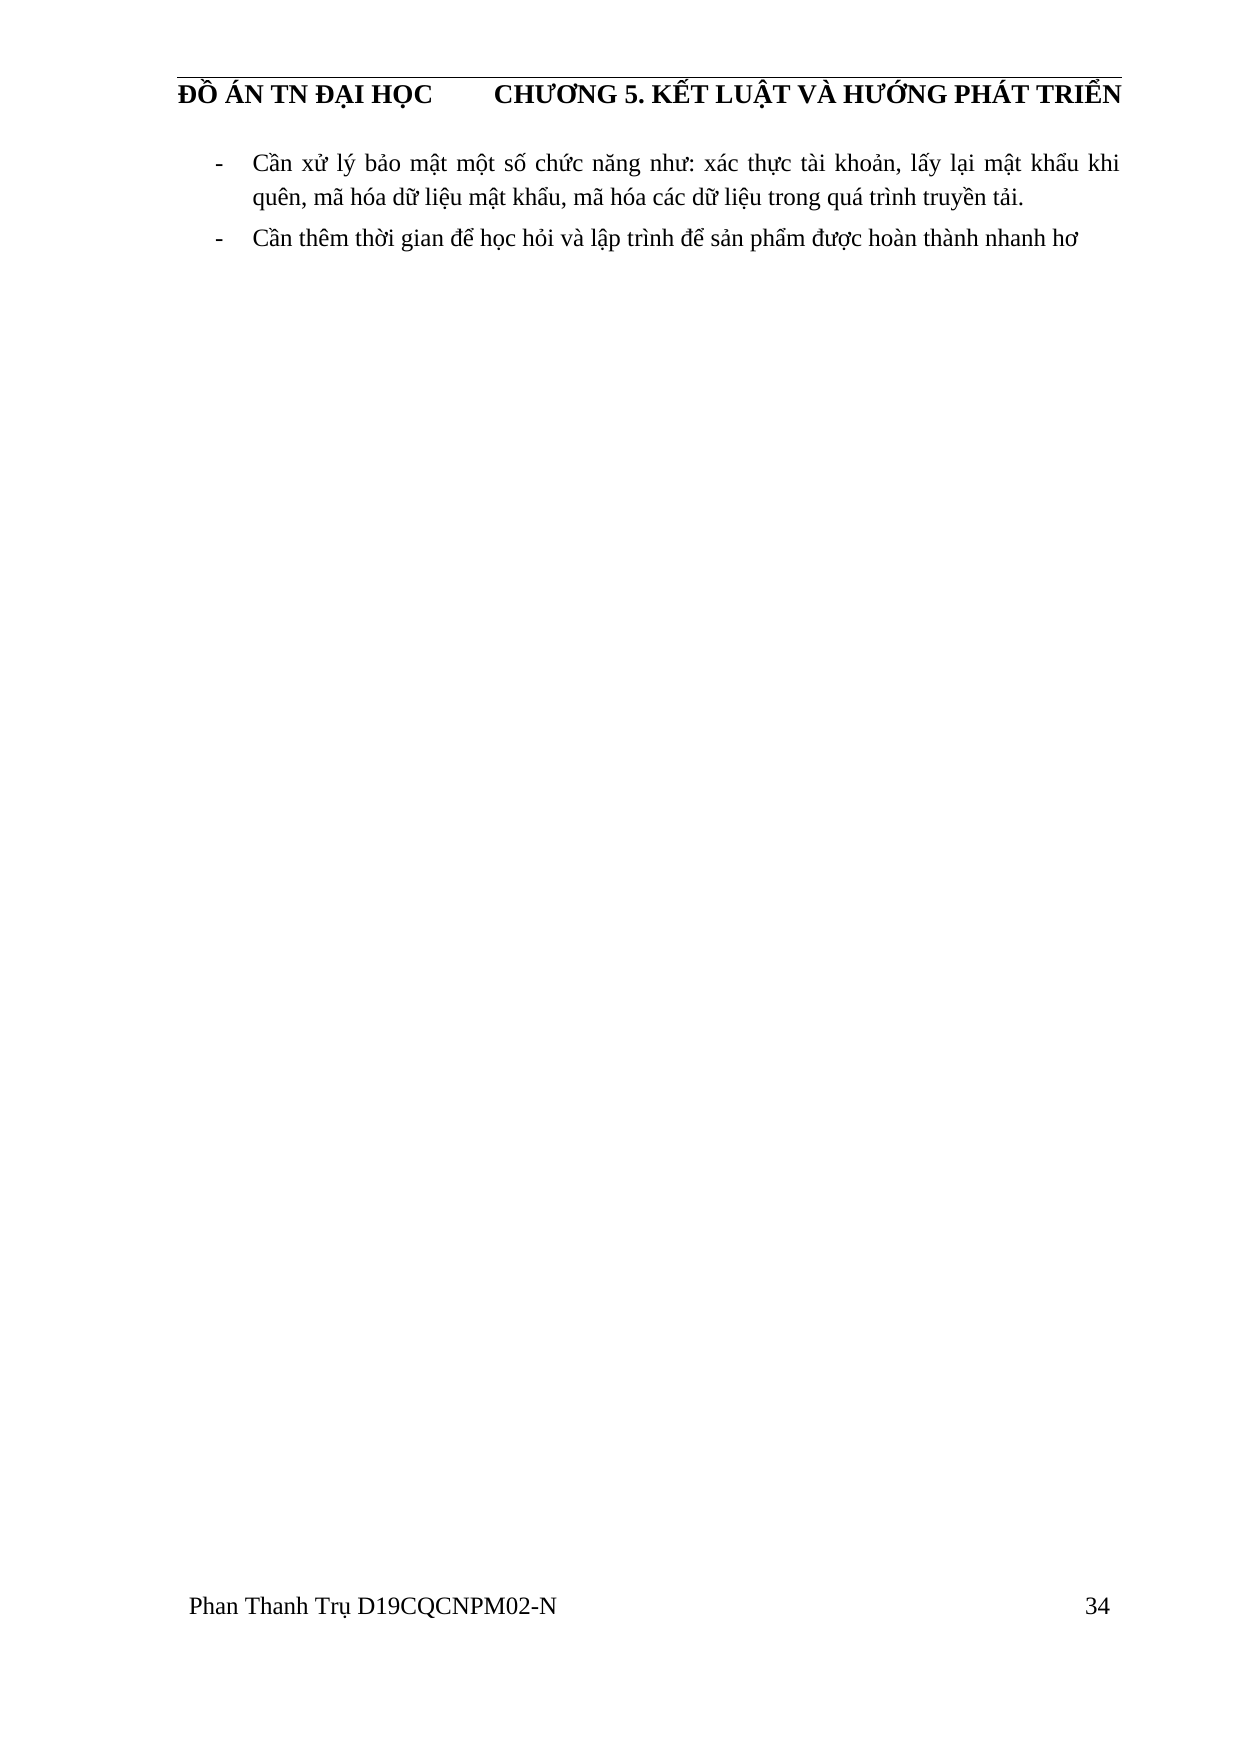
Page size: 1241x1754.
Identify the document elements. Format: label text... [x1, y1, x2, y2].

list Cần thêm thời gian để học hỏi và lập trình để sản phẩm được hoàn thành nhanh hơ [215, 223, 1122, 252]
list Cần xử lý bảo mật một số chức năng như: xác thực tài khoản, lấy lại mật khẩu khi quên, mã hóa dữ liệu mật khẩu, mã hóa các dữ liệu trong quá trình truyền tải. [215, 148, 1122, 211]
